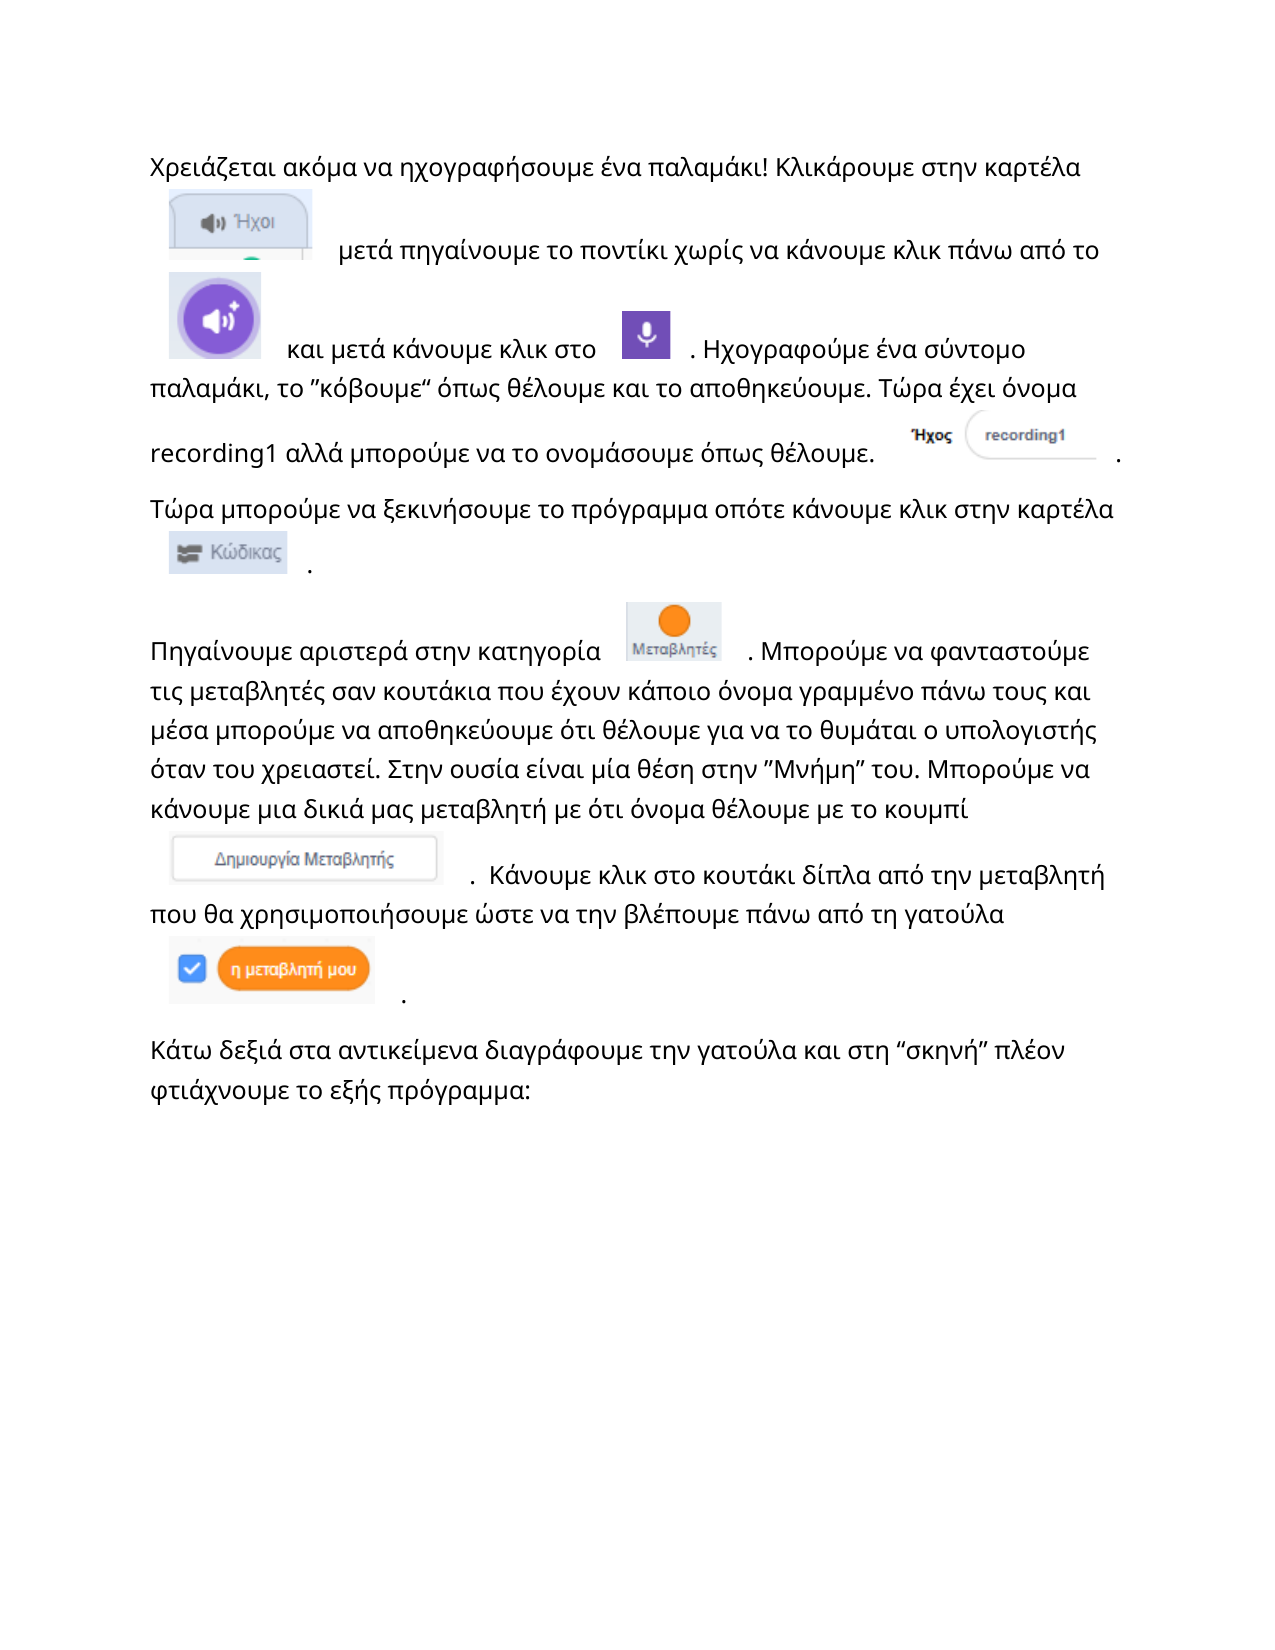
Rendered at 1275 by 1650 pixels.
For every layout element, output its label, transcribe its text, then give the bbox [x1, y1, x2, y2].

text Χρειάζεται ακόμα να ηχογραφήσουμε ένα παλαμάκι! Κλικάρουμε στην καρτέλα μετά πηγαίνουμε το ποντίκι χωρίς να κάνουμε κλικ πάνω από το και μετά κάνουμε κλικ στο . Ηχογραφούμε ένα σύντομο παλαμάκι, το ”κόβουμε“ όπως θέλουμε και το αποθηκεύουμε. Τώρα έχει όνομα recording1 αλλά μπορούμε να το ονομάσουμε όπως θέλουμε. . [150, 150, 1125, 469]
text Τώρα μπορούμε να ξεκινήσουμε το πρόγραμμα οπότε κάνουμε κλικ στην καρτέλα . [150, 492, 1125, 581]
text Κάτω δεξιά στα αντικείμενα διαγράφουμε την γατούλα και στη “σκηνή” πλέον φτιάχνουμε το εξής πρόγραμμα: [150, 1033, 1125, 1106]
text Πηγαίνουμε αριστερά στην κατηγορία . Μπορούμε να φανταστούμε τις μεταβλητές σαν κουτάκια που έχουν κάποιο όνομα γραμμένο πάνω τους και μέσα μπορούμε να αποθηκεύουμε ότι θέλουμε για να το θυμάται ο υπολογιστής όταν του χρειαστεί. Στην ουσία είναι μία θέση στην ”Μνήμη” του. Μπορούμε να κάνουμε μια δικιά μας μεταβλητή με ότι όνομα θέλουμε με το κουμπί . Κάνουμε κλικ στο κουτάκι δίπλα από την μεταβλητή που θα χρησιμοποιήσουμε ώστε να την βλέπουμε πάνω από τη γατούλα . [150, 603, 1125, 1011]
